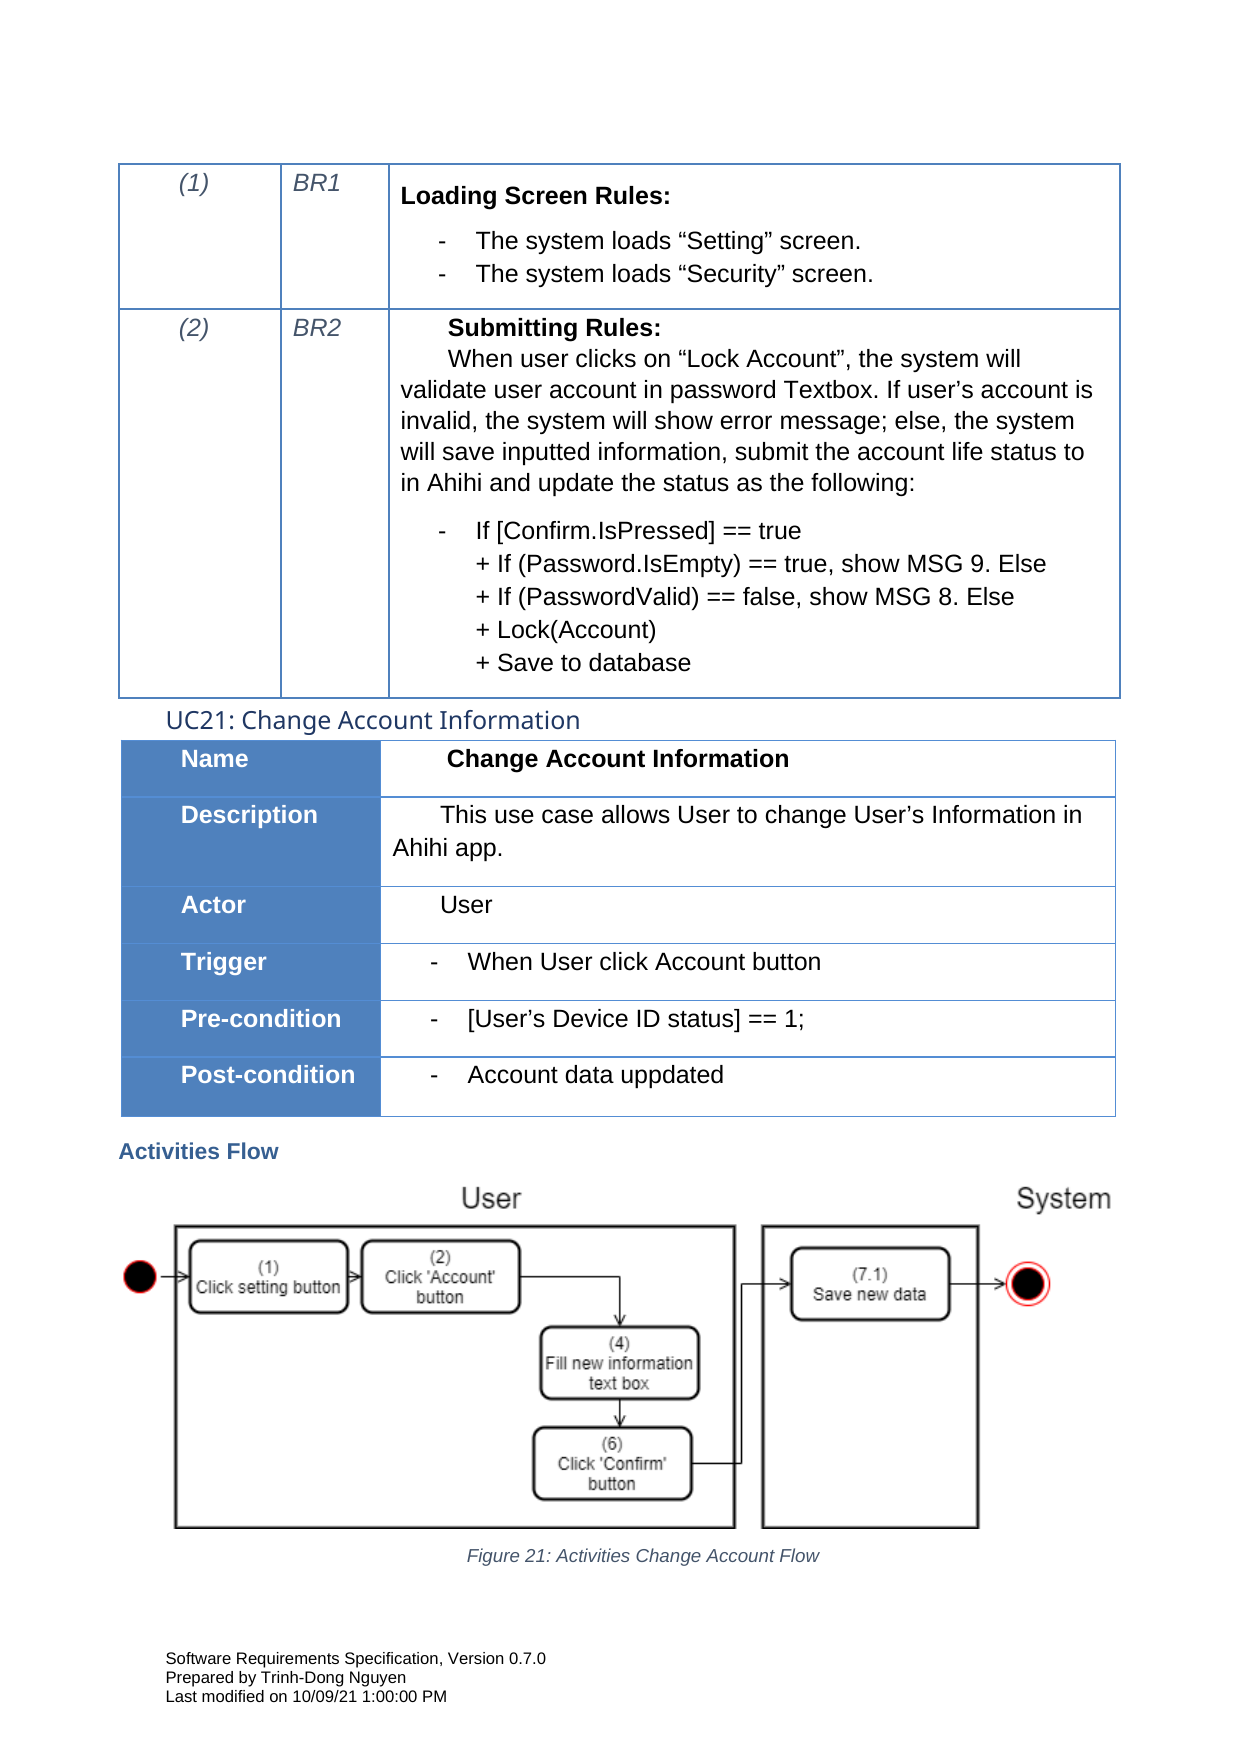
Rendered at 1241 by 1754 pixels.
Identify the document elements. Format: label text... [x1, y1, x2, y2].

table_header Name [122, 741, 380, 796]
table_cell [User’s Device ID status] == 1; [381, 1001, 1115, 1056]
picture [118, 1180, 1122, 1529]
table_cell BR2 [282, 310, 388, 697]
table_cell When User click Account button [381, 944, 1115, 1000]
subtitle UC21: Change Account Information [118, 703, 1122, 737]
table_cell Trigger [122, 944, 380, 1000]
table_cell Post-condition [122, 1058, 380, 1116]
table_cell This use case allows User to change User’s Information in Ahihi app. [381, 798, 1115, 886]
table_header Change Account Information [381, 741, 1115, 796]
table_cell Loading Screen Rules: The system loads “Setting” screen. The system loads “Security” screen. [390, 165, 1119, 308]
subtitle Activities Flow [118, 1138, 1122, 1164]
table_cell Submitting Rules: When user clicks on “Lock Account”, the system will validate user account in password Textbox. If user’s account is invalid, the system will show error message; else, the system will save inputted information, submit the account life status to in Ahihi and update the status as the following: If [Confirm.IsPressed] == true + If (Password.IsEmpty) == true, show MSG 9. Else + If (PasswordValid) == false, show MSG 8. Else + Lock(Account) + Save to database [390, 310, 1119, 697]
table_cell (2) [120, 310, 280, 697]
table_cell User [381, 887, 1115, 943]
table_cell Account data uppdated [381, 1058, 1115, 1116]
text Figure 21: Activities Change Account Flow [118, 1545, 1122, 1566]
table_cell Actor [122, 887, 380, 943]
table_cell Description [122, 798, 380, 886]
table_cell (1) [120, 165, 280, 308]
table_cell Pre-condition [122, 1001, 380, 1056]
table_cell BR1 [282, 165, 388, 308]
